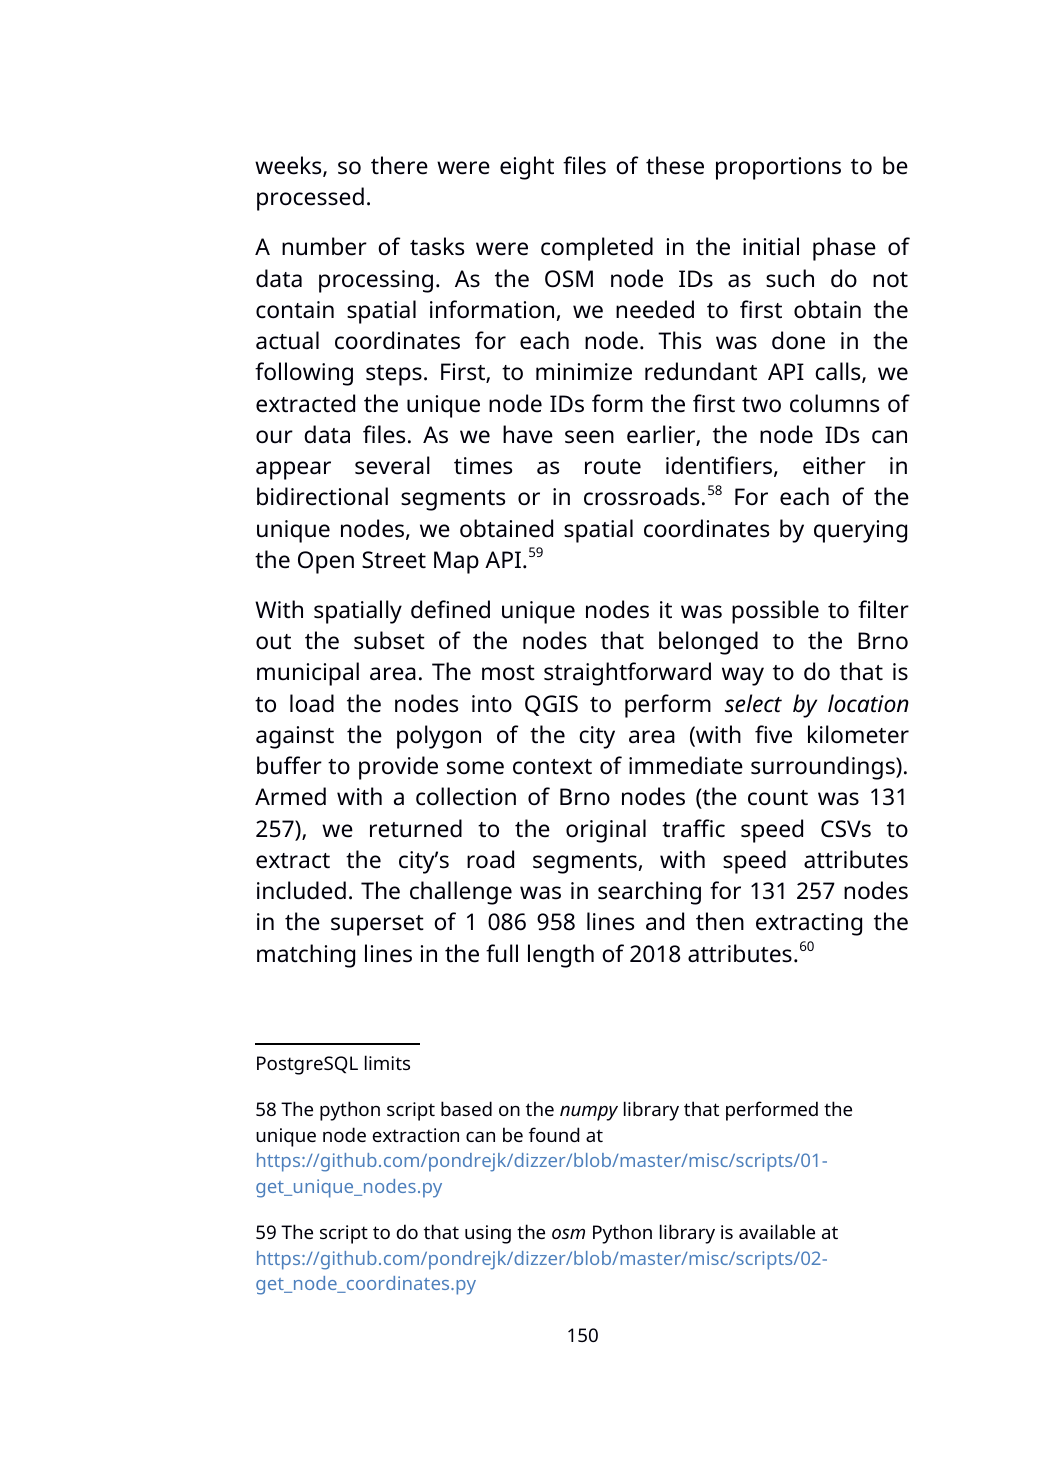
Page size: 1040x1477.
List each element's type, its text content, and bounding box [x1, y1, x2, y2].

text With spatially defined unique nodes it was possible to filter out the subset of the nodes that belonged to the Brno municipal area. The most straightforward way to do that is to load the nodes into QGIS to perform select by location against the polygon of the city area (with five kilometer buffer to provide some context of immediate surroundings). Armed with a collection of Brno nodes (the count was 131 257), we returned to the original traffic speed CSVs to extract the city’s road segments, with speed attributes included. The challenge was in searching for 131 257 nodes in the superset of 1 086 958 lines and then extracting the matching lines in the full length of 2018 attributes. [255, 594, 910, 969]
text A number of tasks were completed in the initial phase of data processing. As the OSM node IDs as such do not contain spatial information, we needed to first obtain the actual coordinates for each node. This was done in the following steps. First, to minimize redundant API calls, we extracted the unique node IDs form the first two columns of our data files. As we have seen earlier, the node IDs can appear several times as route identifiers, either in bidirectional segments or in crossroads. For each of the unique nodes, we obtained spatial coordinates by querying the Open Street Map API. [255, 231, 910, 575]
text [255, 150, 910, 212]
